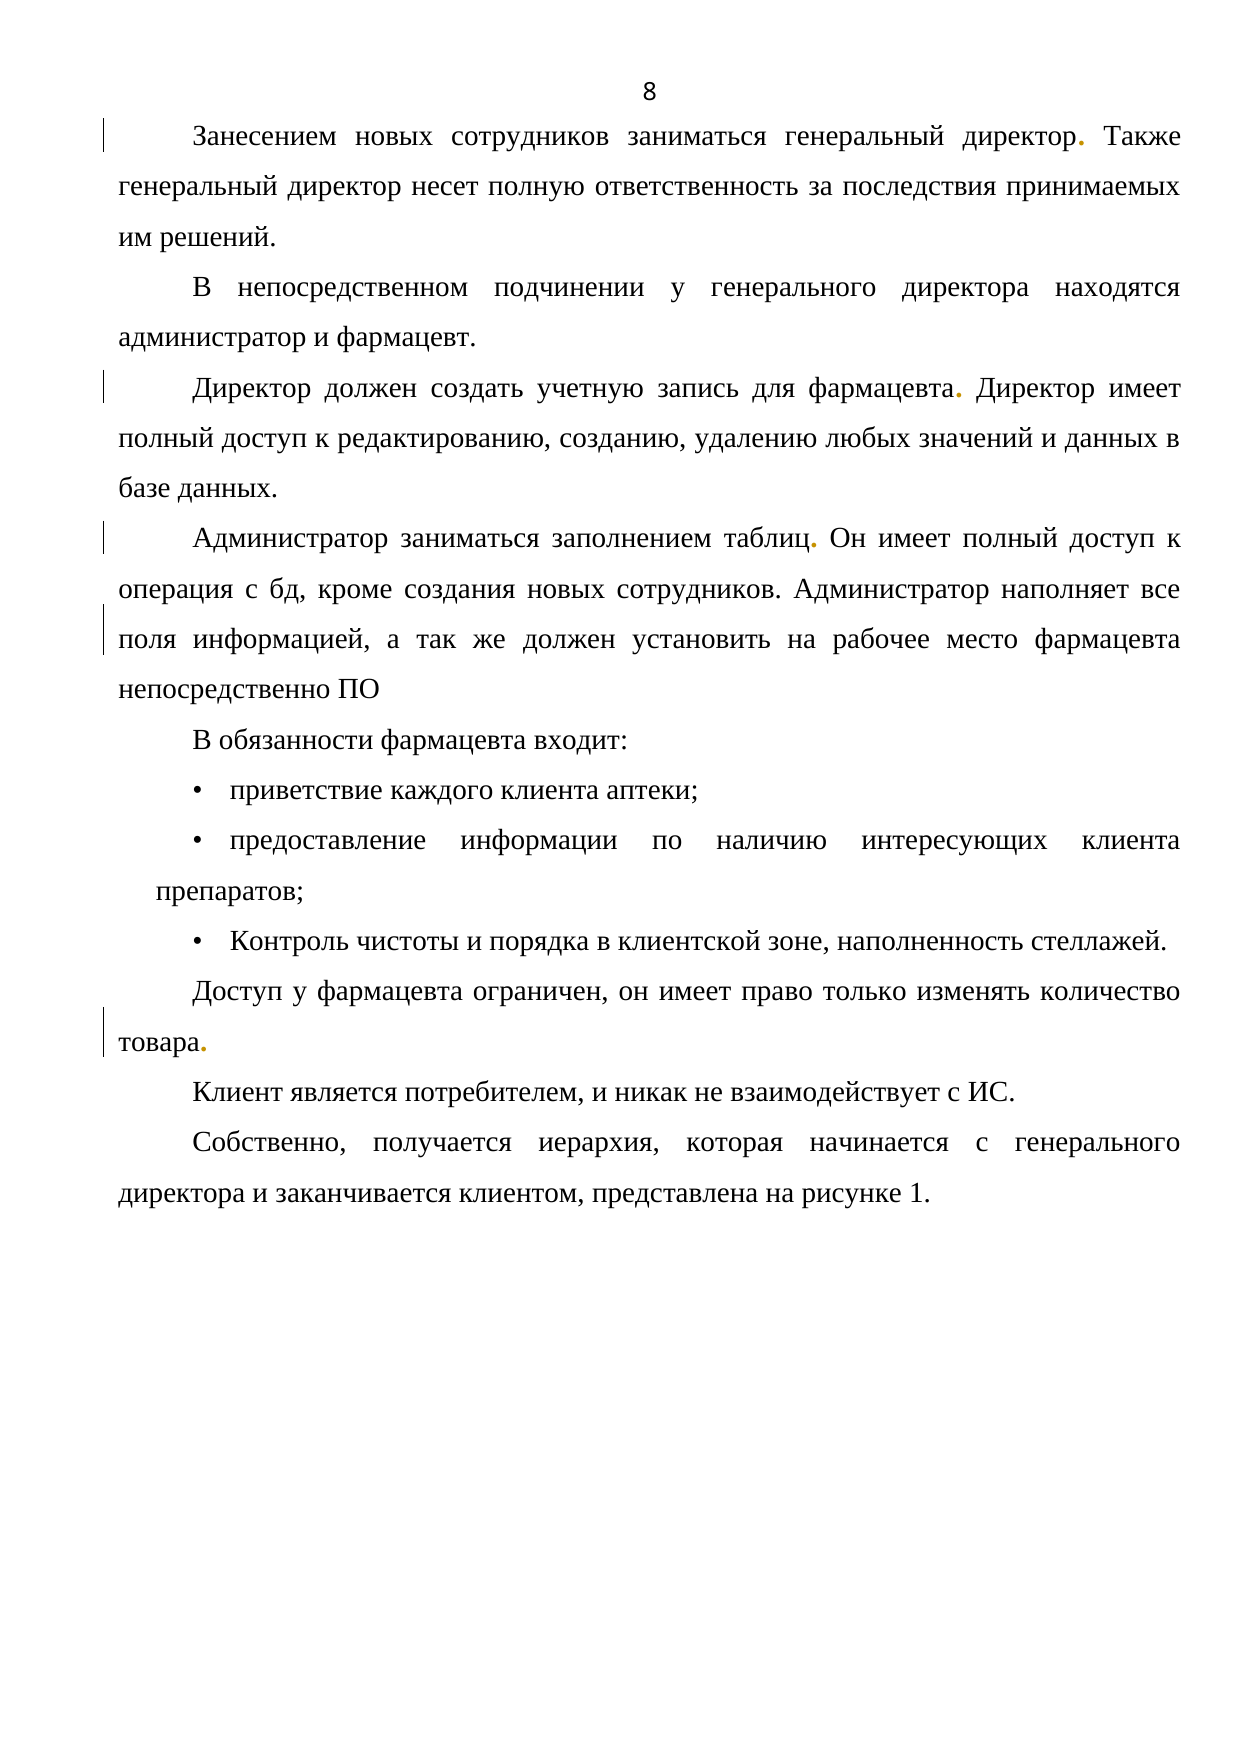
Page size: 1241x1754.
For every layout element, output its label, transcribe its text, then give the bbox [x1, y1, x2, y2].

text Клиент является потребителем, и никак не взаимодействует с ИС. [118, 1074, 1181, 1108]
text Директор должен создать учетную запись для фармацевта. Директор имеет полный доступ к редактированию, созданию, удалению любых значений и данных в базе данных. [118, 370, 1181, 504]
text В непосредственном подчинении у генерального директора находятся администратор и фармацевт. [118, 269, 1181, 353]
text Собственно, получается иерархия, которая начинается с генерального директора и заканчивается клиентом, представлена на рисунке 1. [118, 1124, 1181, 1208]
text В обязанности фармацевта входит: [118, 722, 1181, 755]
list Контроль чистоты и порядка в клиентской зоне, наполненность стеллажей. [156, 923, 1181, 957]
list приветствие каждого клиента аптеки; [156, 772, 1181, 806]
list предоставление информации по наличию интересующих клиента препаратов; [156, 822, 1181, 906]
text Администратор заниматься заполнением таблиц. Он имеет полный доступ к операция с бд, кроме создания новых сотрудников. Администратор наполняет все поля информацией, а так же должен установить на рабочее место фармацевта непосредственно ПО [118, 521, 1181, 705]
text Занесением новых сотрудников заниматься генеральный директор. Также генеральный директор несет полную ответственность за последствия принимаемых им решений. [118, 202, 1181, 252]
text Занесением новых сотрудников заниматься генеральный директор. Также генеральный директор несет полную ответственность за последствия принимаемых им решений. [118, 118, 1181, 169]
text Доступ у фармацевта ограничен, он имеет право только изменять количество товара. [118, 973, 1181, 1057]
